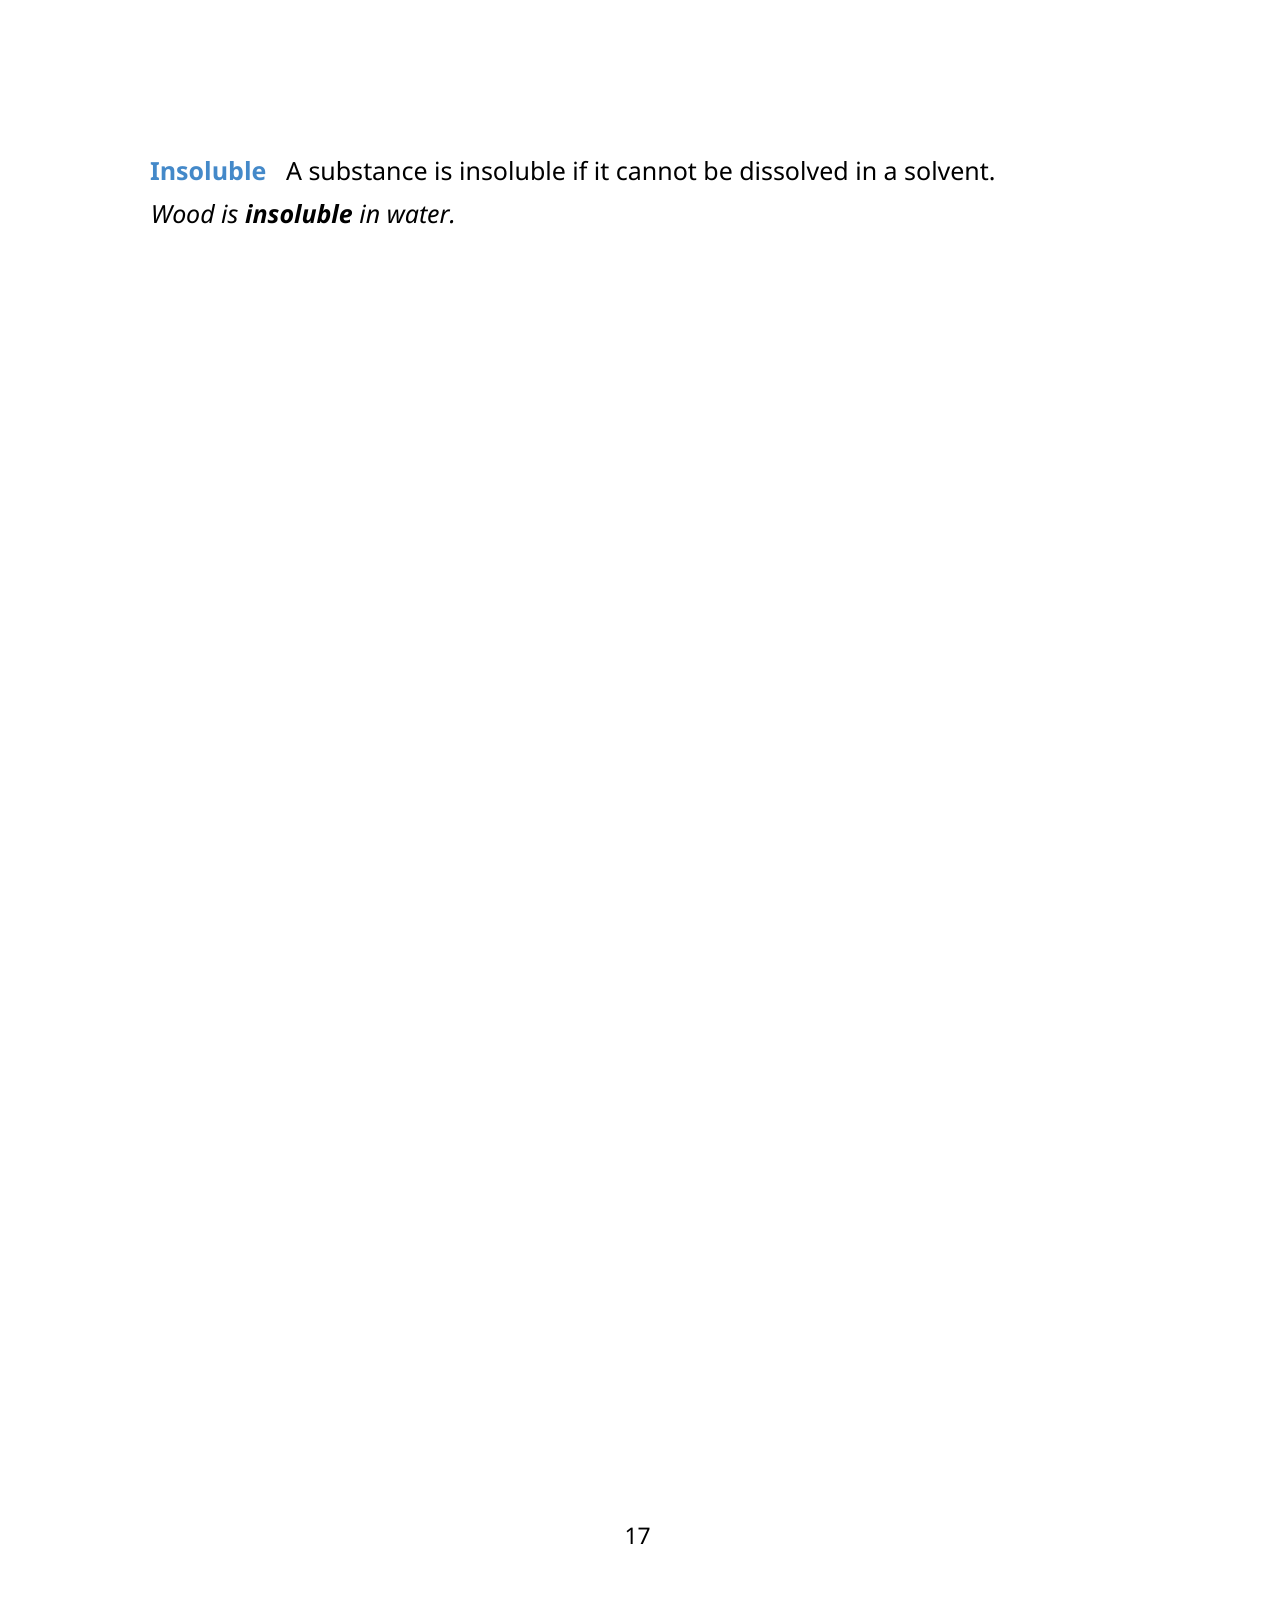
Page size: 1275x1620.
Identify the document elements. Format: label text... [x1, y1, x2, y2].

text Insoluble A substance is insoluble if it cannot be dissolved in a solvent. [150, 118, 1125, 187]
text Wood is insoluble in water. [150, 196, 1125, 230]
